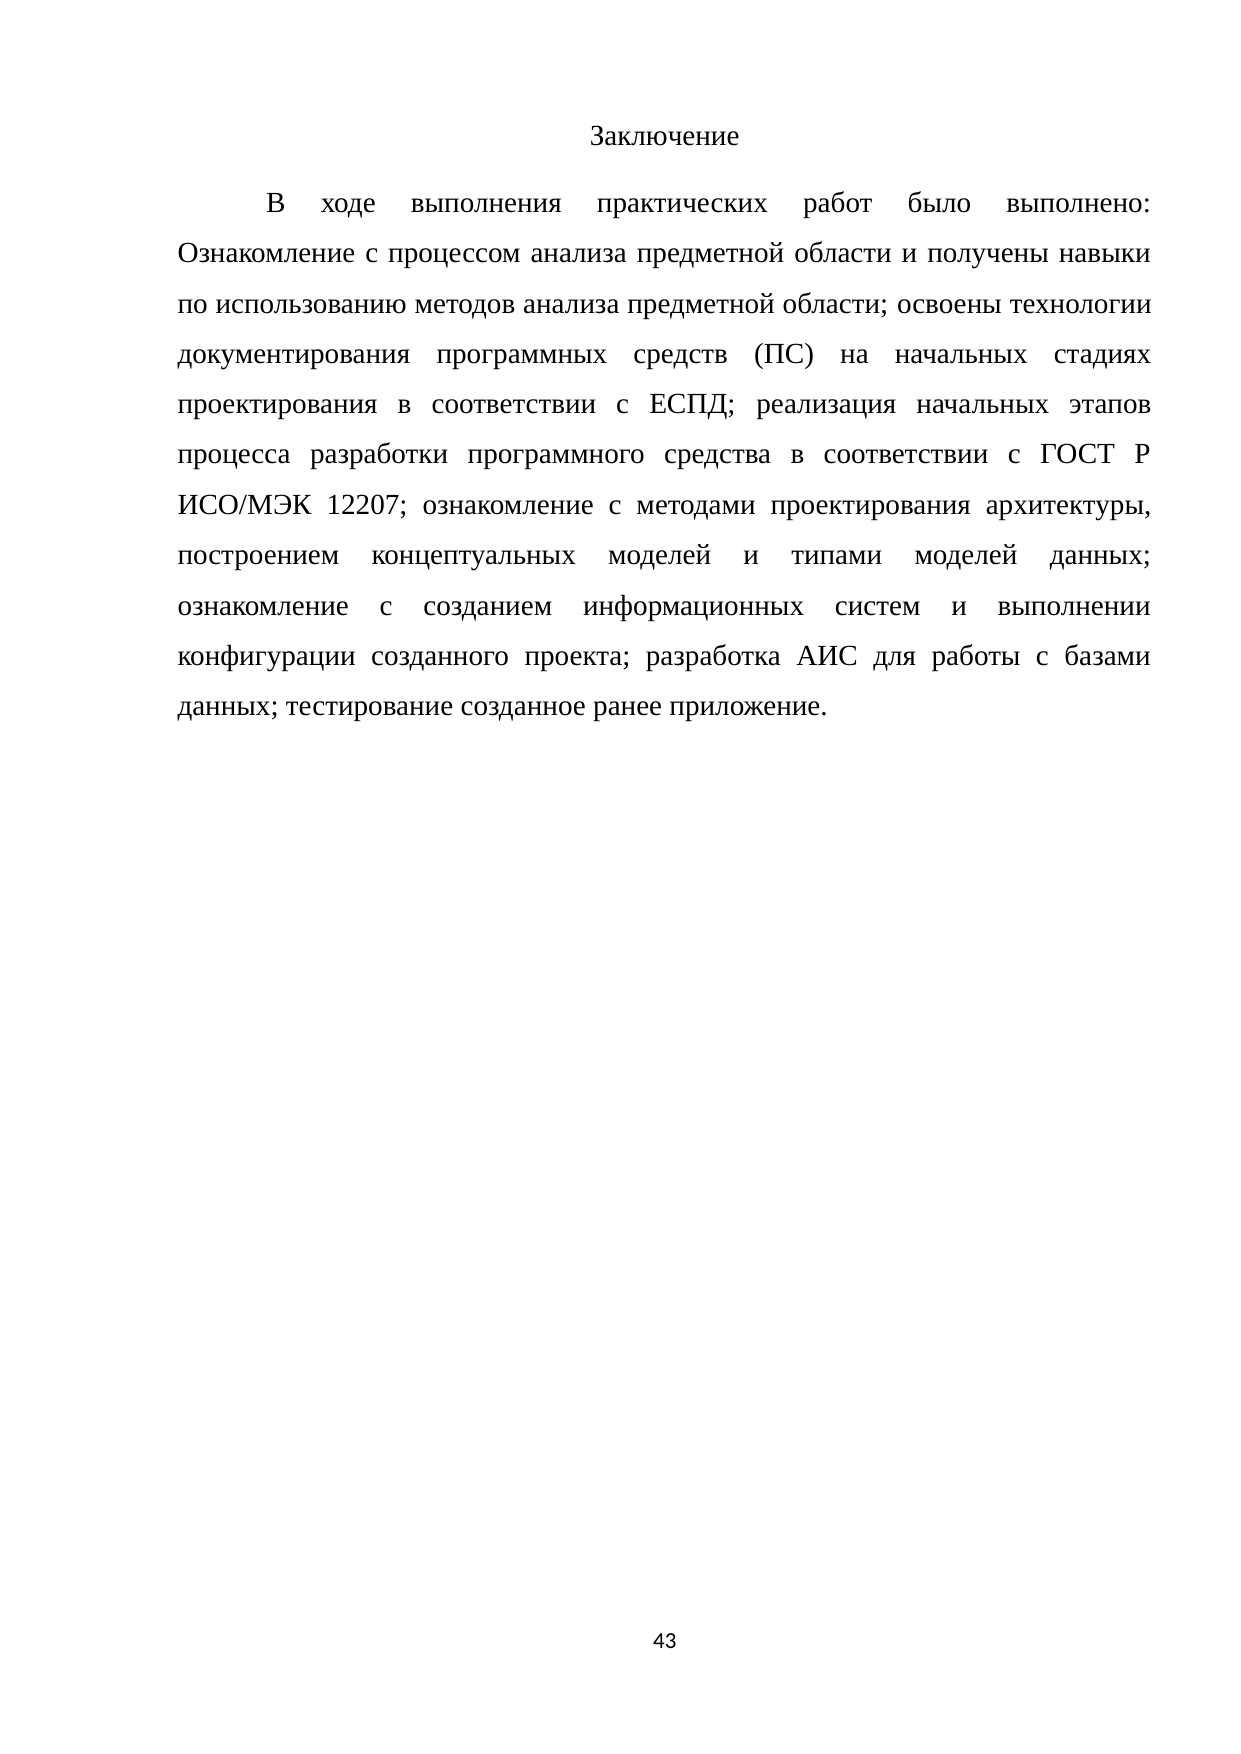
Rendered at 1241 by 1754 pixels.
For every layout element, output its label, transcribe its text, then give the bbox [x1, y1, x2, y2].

text В ходе выполнения практических работ было выполнено: Ознакомление с процессом анализа предметной области и получены навыки по использованию методов анализа предметной области; освоены технологии документирования программных средств (ПС) на начальных стадиях проектирования в соответствии с ЕСПД; реализация начальных этапов процесса разработки программного средства в соответствии с ГОСТ Р ИСО/МЭК 12207; ознакомление с методами проектирования архитектуры, построением концептуальных моделей и типами моделей данных; ознакомление с созданием информационных систем и выполнении конфигурации созданного проекта; разработка АИС для работы с базами данных; тестирование созданное ранее приложение. [177, 185, 1152, 722]
text Заключение [177, 118, 1152, 152]
